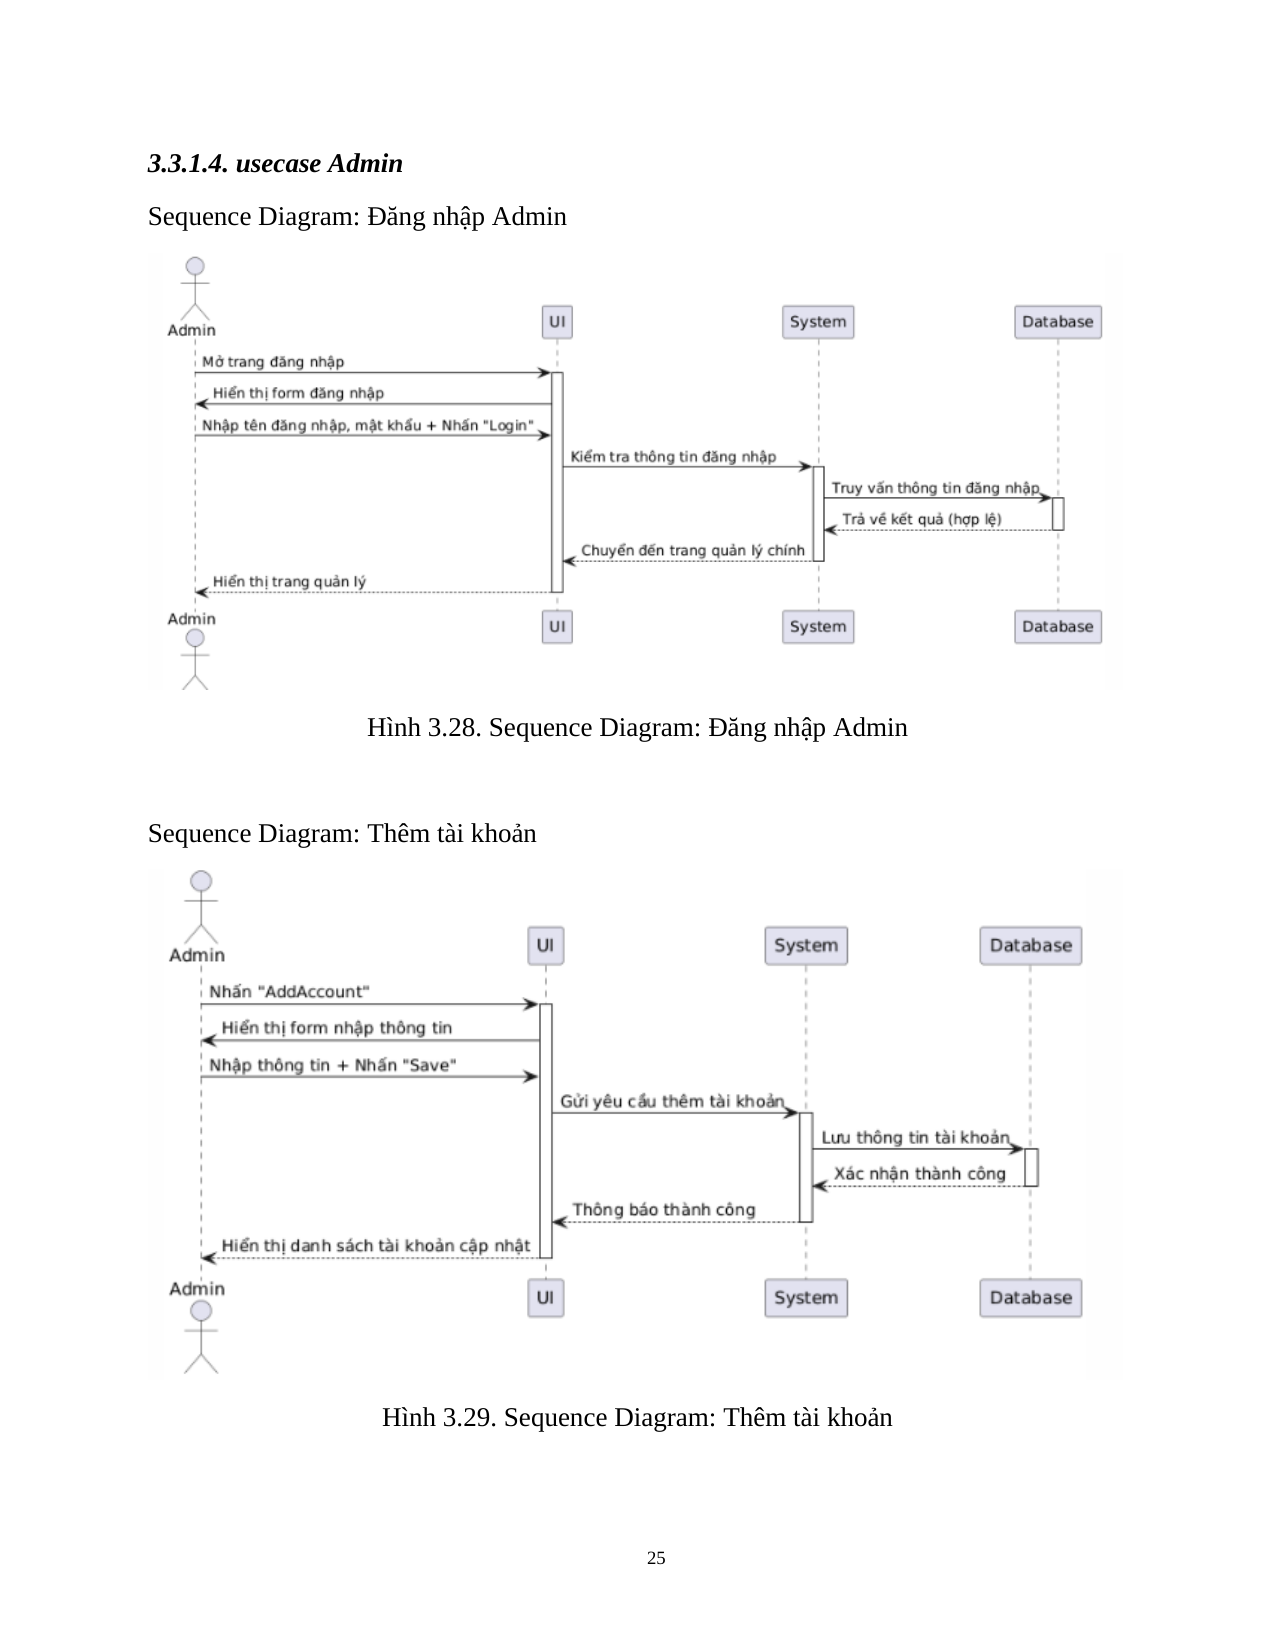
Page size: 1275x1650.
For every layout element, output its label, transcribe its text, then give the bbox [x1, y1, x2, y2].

text 3.3.1.4. usecase Admin [148, 148, 1127, 179]
picture [147, 869, 1123, 1380]
text Sequence Diagram: Thêm tài khoản [148, 817, 1127, 848]
text Sequence Diagram: Đăng nhập Admin [148, 201, 1127, 232]
text Hình 3.28. Sequence Diagram: Đăng nhập Admin [148, 711, 1127, 742]
text Hình 3.29. Sequence Diagram: Thêm tài khoản [148, 1401, 1127, 1432]
picture [147, 253, 1123, 690]
